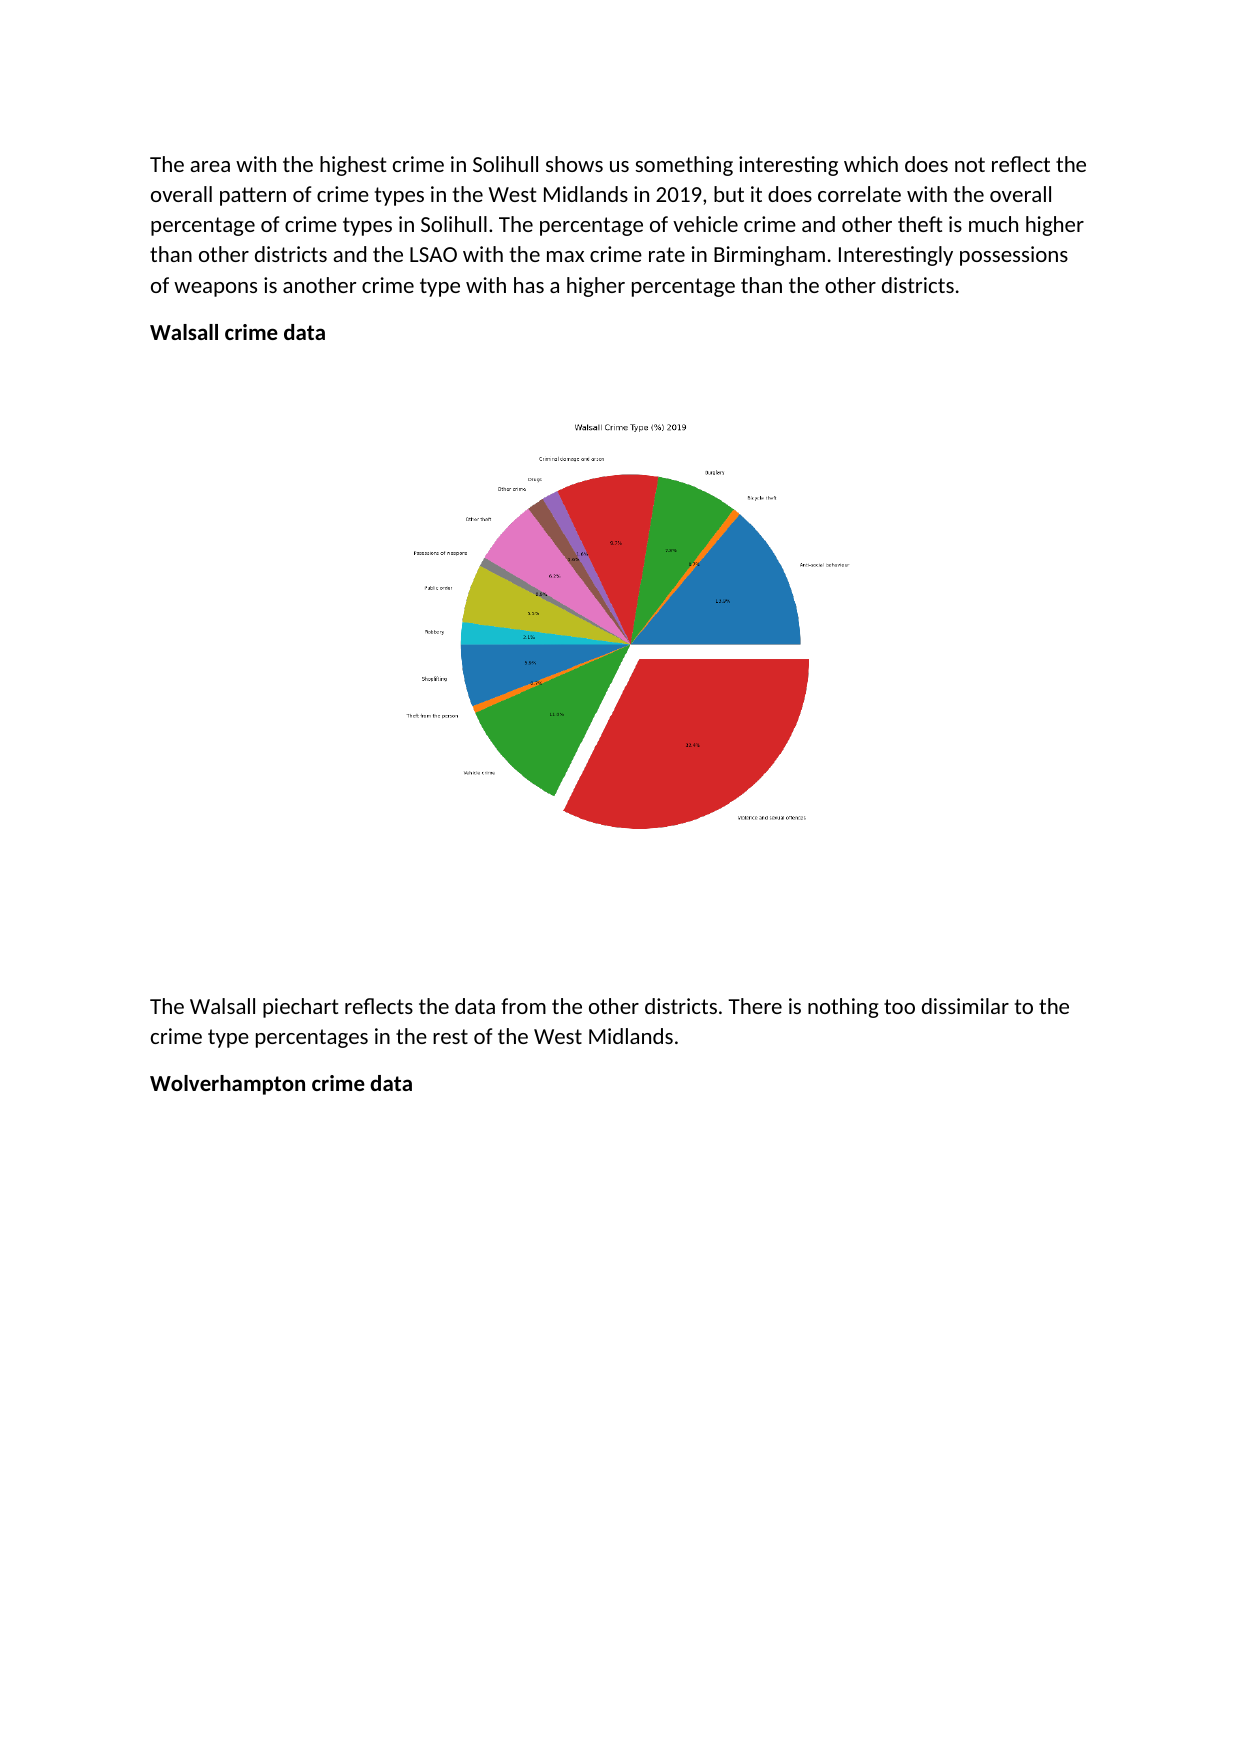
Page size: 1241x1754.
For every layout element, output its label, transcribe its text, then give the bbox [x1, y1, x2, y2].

text Walsall crime data [150, 318, 1090, 346]
text The area with the highest crime in Solihull shows us something interesting which does not reflect the overall pattern of crime types in the West Midlands in 2019, but it does correlate with the overall percentage of crime types in Solihull. The percentage of vehicle crime and other theft is much higher than other districts and the LSAO with the max crime rate in Birmingham. Interestingly possessions of weapons is another crime type with has a higher percentage than the other districts. [150, 150, 1090, 299]
text Wolverhampton crime data [150, 1069, 1090, 1097]
picture [150, 364, 1087, 927]
text The Walsall piechart reflects the data from the other districts. There is nothing too dissimilar to the crime type percentages in the rest of the West Midlands. [150, 992, 1090, 1050]
